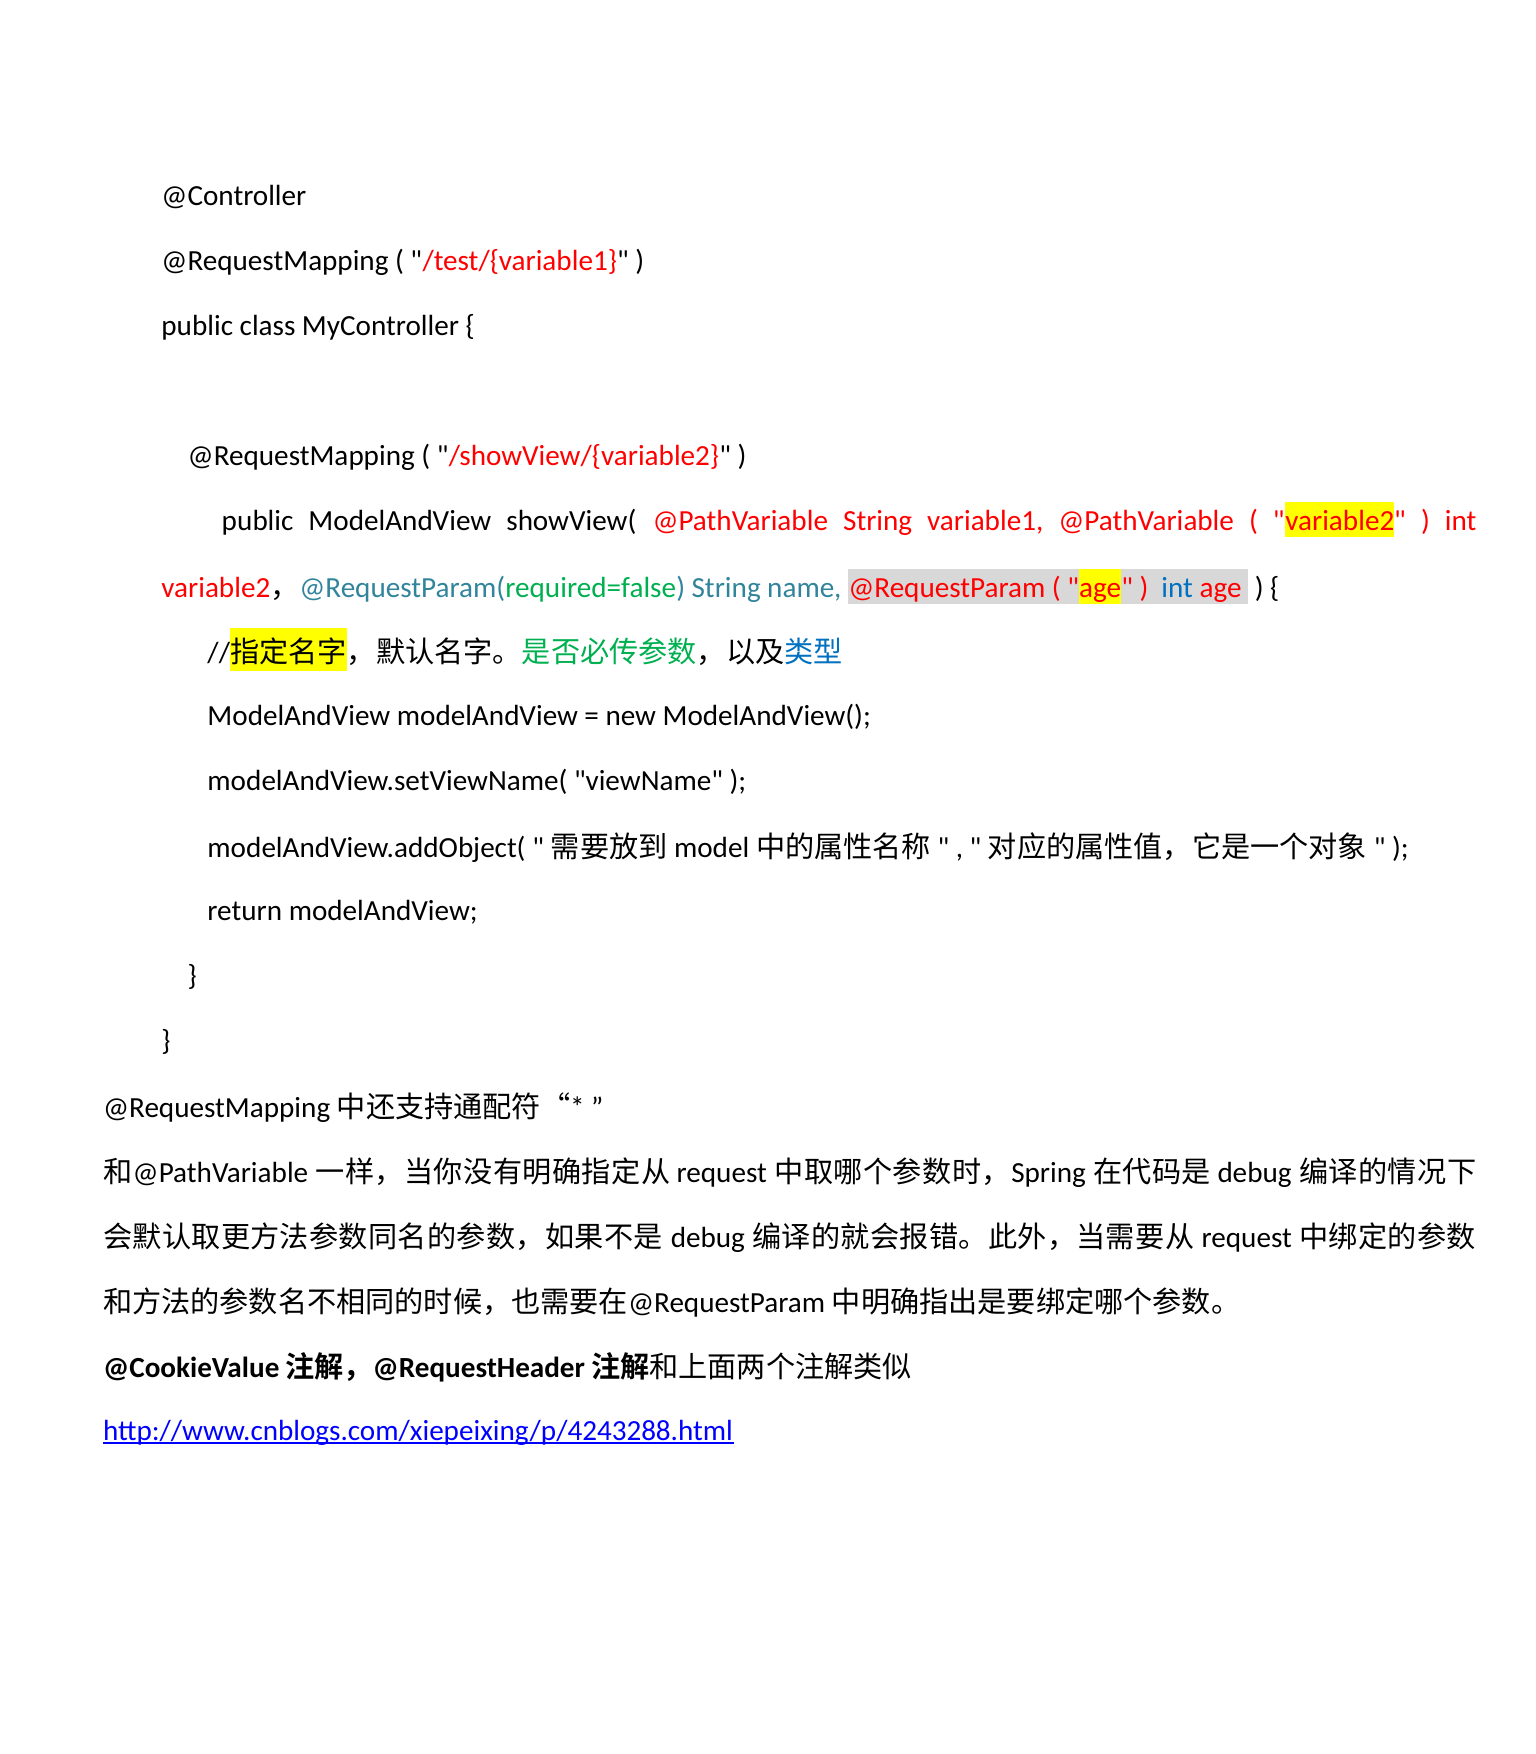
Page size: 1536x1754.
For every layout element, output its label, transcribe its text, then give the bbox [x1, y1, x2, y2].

list @RequestMapping ( "/test/{variable1}" ) [161, 227, 1476, 292]
list modelAndView.setViewName( "viewName" ); [161, 747, 1476, 812]
list @RequestMapping ( "/showView/{variable2}" ) [161, 422, 1476, 487]
list @RequestMapping 中还支持通配符“* ” [103, 1072, 1476, 1137]
list @CookieValue注解，@RequestHeader注解和上面两个注解类似 [103, 1332, 1476, 1397]
list modelAndView.addObject( " 需要放到 model 中的属性名称 " , " 对应的属性值，它是一个对象 " ); [161, 812, 1476, 877]
list return modelAndView; [161, 877, 1476, 942]
list } [161, 1007, 1476, 1072]
list http://www.cnblogs.com/xiepeixing/p/4243288.html [103, 1397, 1476, 1462]
list public ModelAndView showView( @PathVariable String variable1, @PathVariable ( "variable2" ) int variable2，@RequestParam(required=false) String name, @RequestParam ( "age" ) int age ) { [161, 487, 1476, 617]
list @Controller [161, 162, 1476, 227]
list ModelAndView modelAndView = new ModelAndView(); [161, 682, 1476, 747]
list } [161, 942, 1476, 1007]
list //指定名字，默认名字。是否必传参数，以及类型 [161, 617, 1476, 682]
list 和@PathVariable 一样，当你没有明确指定从request 中取哪个参数时，Spring 在代码是debug 编译的情况下会默认取更方法参数同名的参数，如果不是debug 编译的就会报错。此外，当需要从request 中绑定的参数和方法的参数名不相同的时候，也需要在@RequestParam 中明确指出是要绑定哪个参数。 [103, 1137, 1476, 1332]
list public class MyController { [161, 292, 1476, 357]
